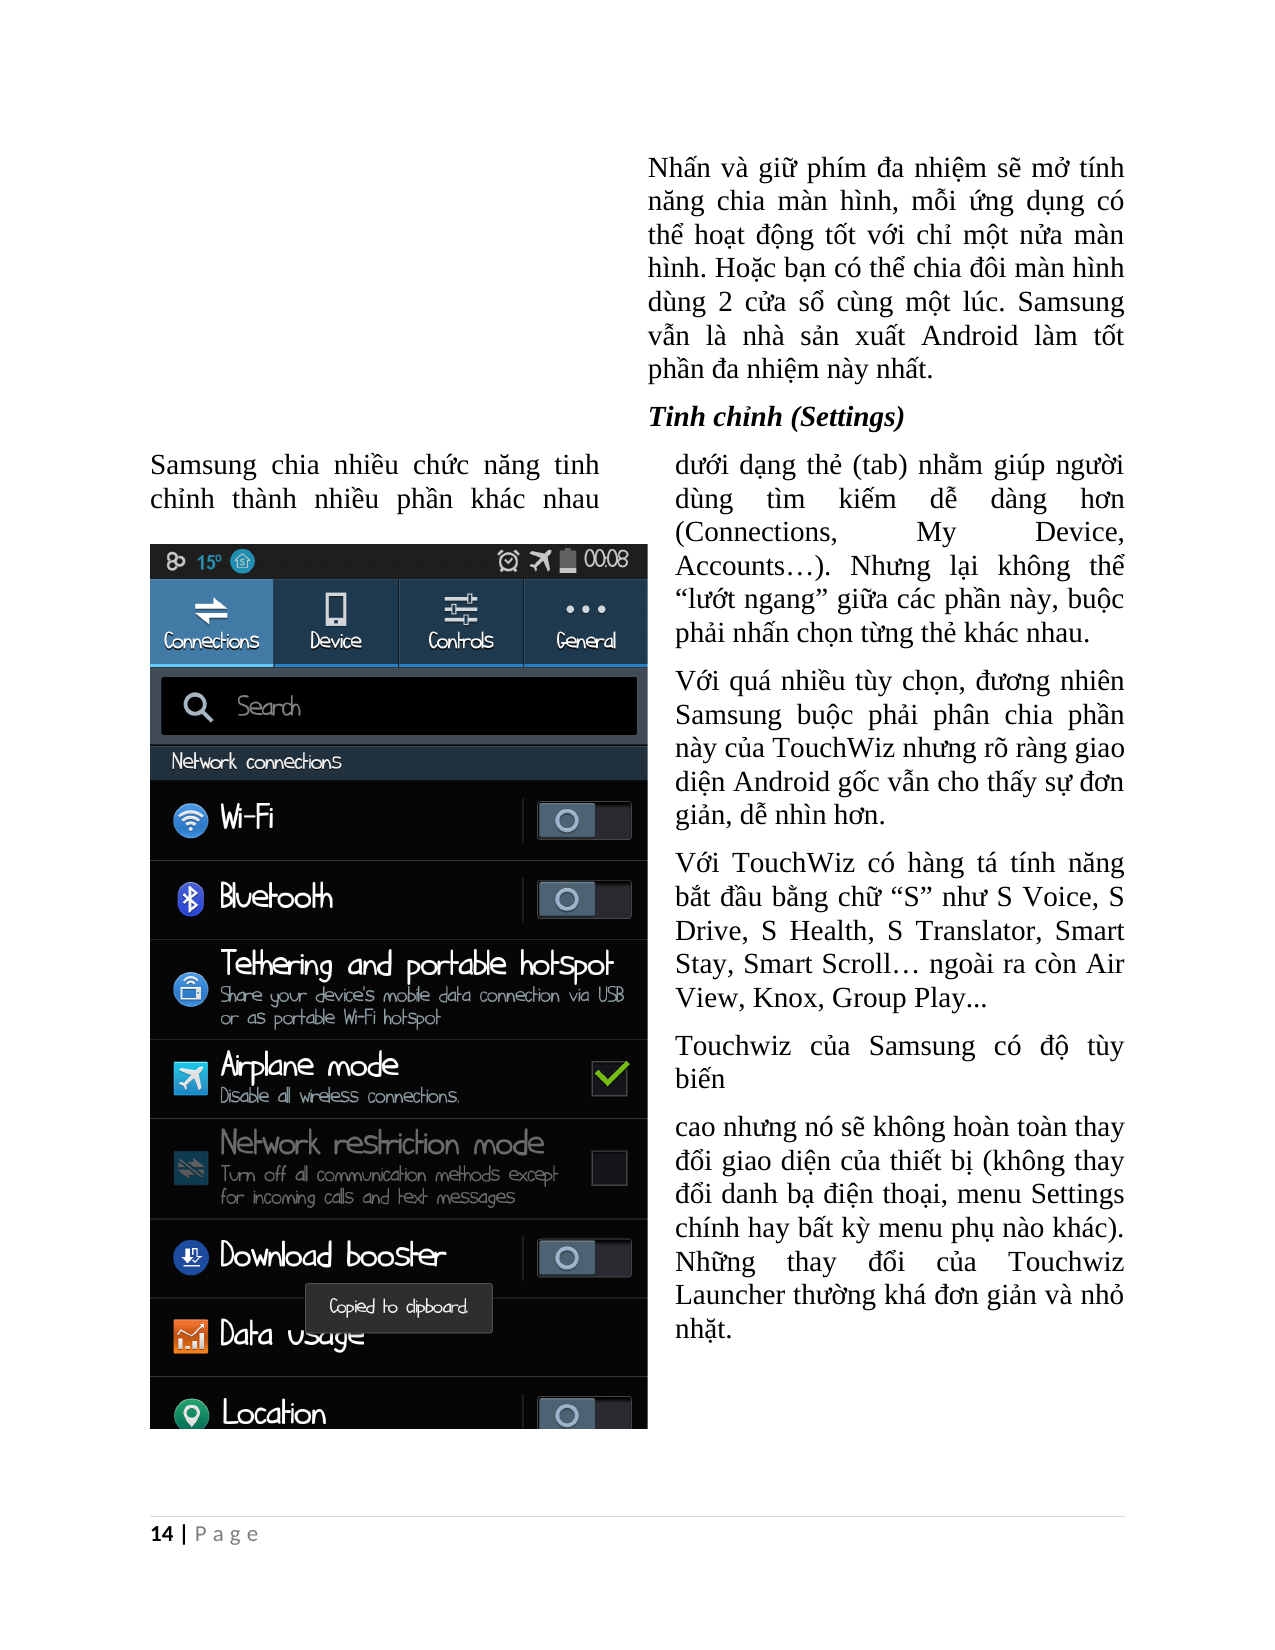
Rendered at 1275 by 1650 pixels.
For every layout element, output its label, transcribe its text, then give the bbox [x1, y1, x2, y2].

text Samsung chia nhiều chức năng tinh chỉnh thành nhiều phần khác nhau dưới dạng thẻ (tab) nhằm giúp người dùng tìm kiếm dễ dàng hơn (Connections, My Device, Accounts…). Nhưng lại không thể “lướt ngang” giữa các phần này, buộc phải nhấn chọn từng thẻ khác nhau. [675, 447, 1125, 649]
text Tinh chỉnh (Settings) [150, 399, 1125, 433]
picture [150, 544, 648, 1429]
text Nhấn và giữ phím đa nhiệm sẽ mở tính năng chia màn hình, mỗi ứng dụng có thể hoạt động tốt với chỉ một nửa màn hình. Hoặc bạn có thể chia đôi màn hình dùng 2 cửa sổ cùng một lúc. Samsung vẫn là nhà sản xuất Android làm tốt phần đa nhiệm này nhất. [150, 150, 1125, 385]
text Với TouchWiz có hàng tá tính năng bắt đầu bằng chữ “S” như S Voice, S Drive, S Health, S Translator, Smart Stay, Smart Scroll… ngoài ra còn Air View, Knox, Group Play... [675, 846, 1125, 1013]
text Với quá nhiều tùy chọn, đương nhiên Samsung buộc phải phân chia phần này của TouchWiz nhưng rõ ràng giao diện Android gốc vẫn cho thấy sự đơn giản, dễ nhìn hơn. [675, 663, 1125, 831]
text Touchwiz của Samsung có độ tùy biến [675, 1028, 1125, 1095]
text Samsung chia nhiều chức năng tinh chỉnh thành nhiều phần khác nhau dưới dạng thẻ (tab) nhằm giúp người dùng tìm kiếm dễ dàng hơn (Connections, My Device, Accounts…). Nhưng lại không thể “lướt ngang” giữa các phần này, buộc phải nhấn chọn từng thẻ khác nhau. [150, 447, 600, 514]
text cao nhưng nó sẽ không hoàn toàn thay đổi giao diện của thiết bị (không thay đổi danh bạ điện thoại, menu Settings chính hay bất kỳ menu phụ nào khác). Những thay đổi của Touchwiz Launcher thường khá đơn giản và nhỏ nhặt. [675, 1109, 1125, 1344]
